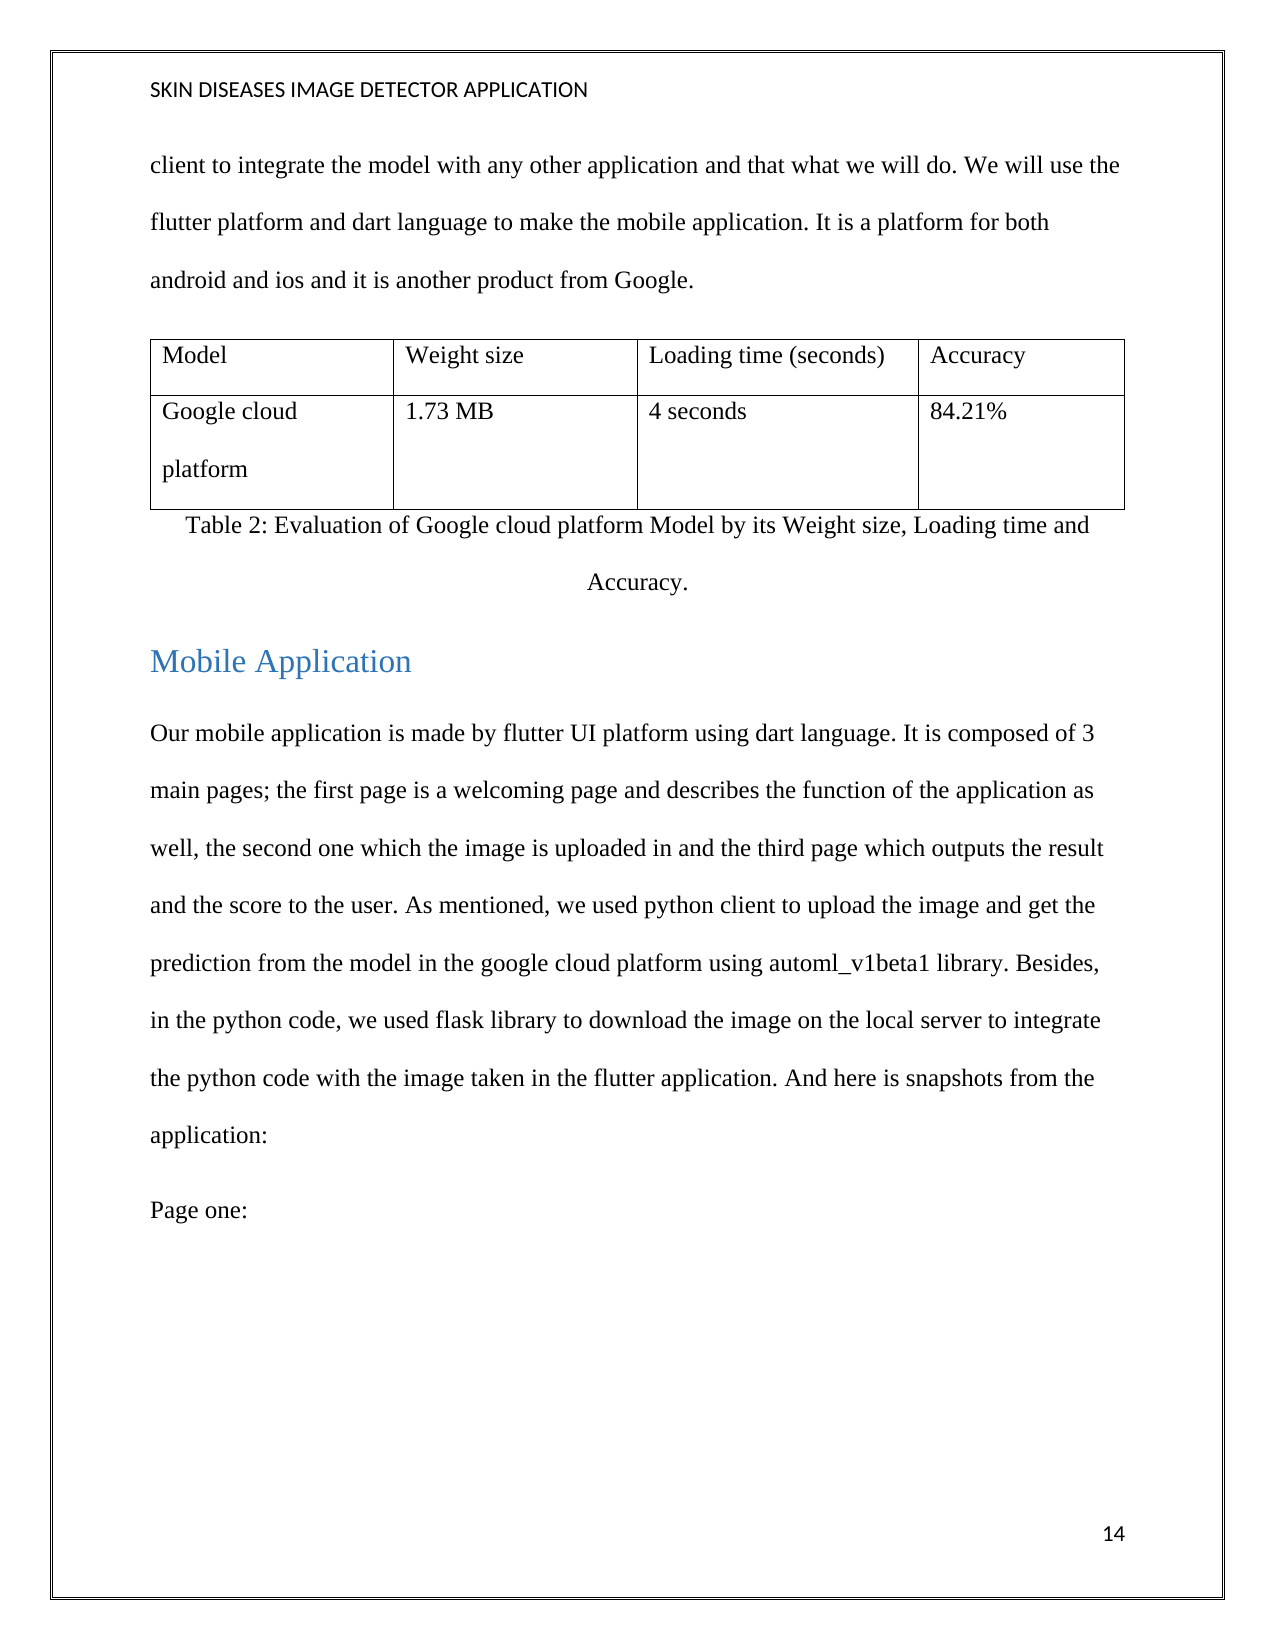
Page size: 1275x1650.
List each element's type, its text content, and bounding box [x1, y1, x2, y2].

table_header Model [151, 340, 393, 395]
subtitle Mobile Application [150, 641, 1125, 680]
text Page one: [150, 1195, 1125, 1223]
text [150, 150, 1125, 294]
table_cell 4 seconds [638, 396, 918, 509]
table_cell 1.73 MB [394, 396, 637, 509]
table_cell Google cloud platform [151, 396, 393, 509]
table_header Weight size [394, 340, 637, 395]
table_header Accuracy [919, 340, 1124, 395]
text Our mobile application is made by flutter UI platform using dart language. It is composed of 3 main pages; the first page is a welcoming page and describes the function of the application as well, the second one which the image is uploaded in and the third page which outputs the result and the score to the user. As mentioned, we used python client to upload the image and get the prediction from the model in the google cloud platform using automl_v1beta1 library. Besides, in the python code, we used flask library to download the image on the local server to integrate the python code with the image taken in the flutter application. And here is snapshots from the application: [150, 718, 1125, 1149]
text Table 2: Evaluation of Google cloud platform Model by its Weight size, Loading time and Accuracy. [150, 510, 1125, 596]
table_header Loading time (seconds) [638, 340, 918, 395]
table_cell 84.21% [919, 396, 1124, 509]
